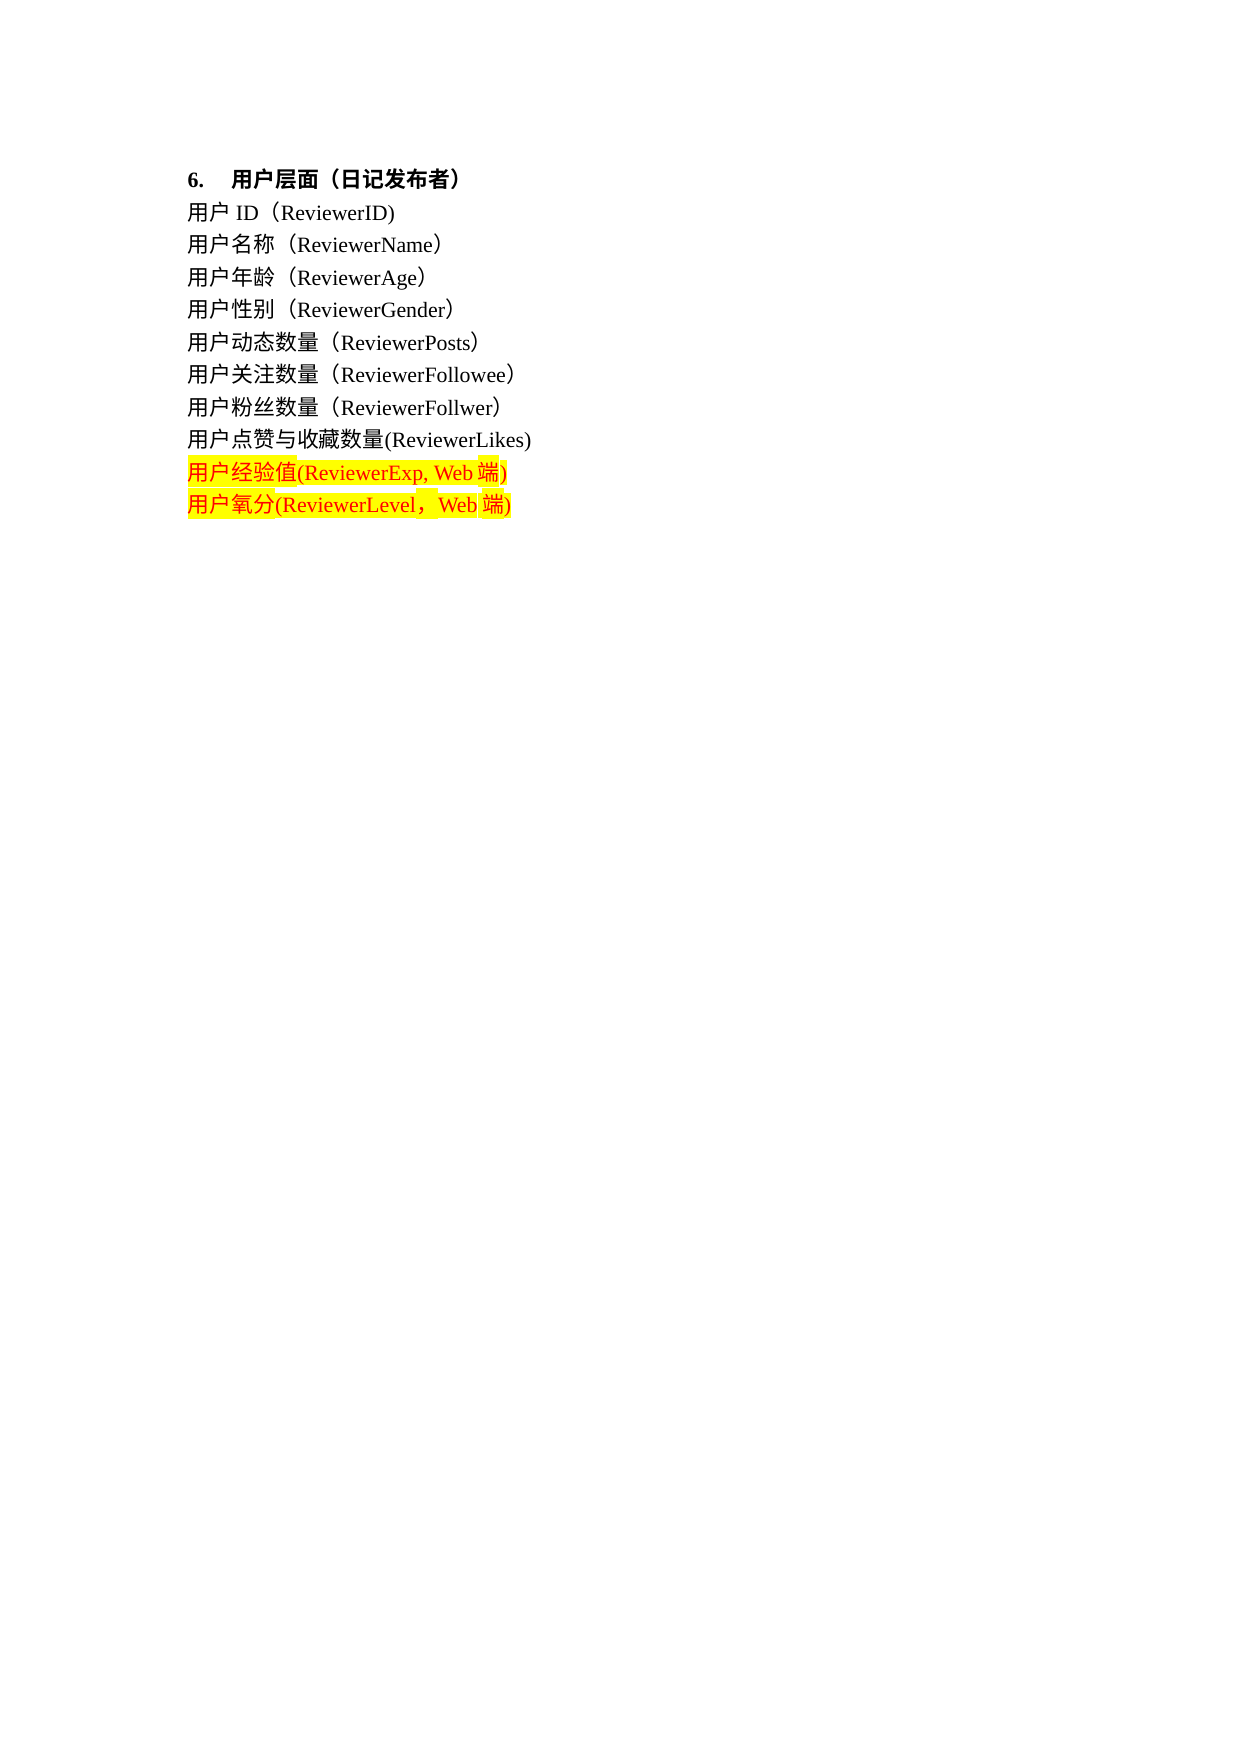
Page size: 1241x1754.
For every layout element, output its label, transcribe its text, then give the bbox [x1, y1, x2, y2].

text 用户氧分(ReviewerLevel，Web端) [187, 487, 1053, 519]
text 用户年龄（ReviewerAge） [187, 259, 1053, 292]
text 用户ID（ReviewerID) [187, 194, 1053, 227]
text 用户性别（ReviewerGender） [187, 292, 1053, 324]
text 用户粉丝数量（ReviewerFollwer） [187, 389, 1053, 422]
text 用户名称（ReviewerName） [187, 227, 1053, 259]
text 用户动态数量（ReviewerPosts） [187, 324, 1053, 357]
list 用户层面（日记发布者） [187, 162, 1053, 194]
text 用户经验值(ReviewerExp, Web端) [187, 454, 1053, 487]
text 用户关注数量（ReviewerFollowee） [187, 357, 1053, 389]
text 用户点赞与收藏数量(ReviewerLikes) [187, 422, 1053, 454]
